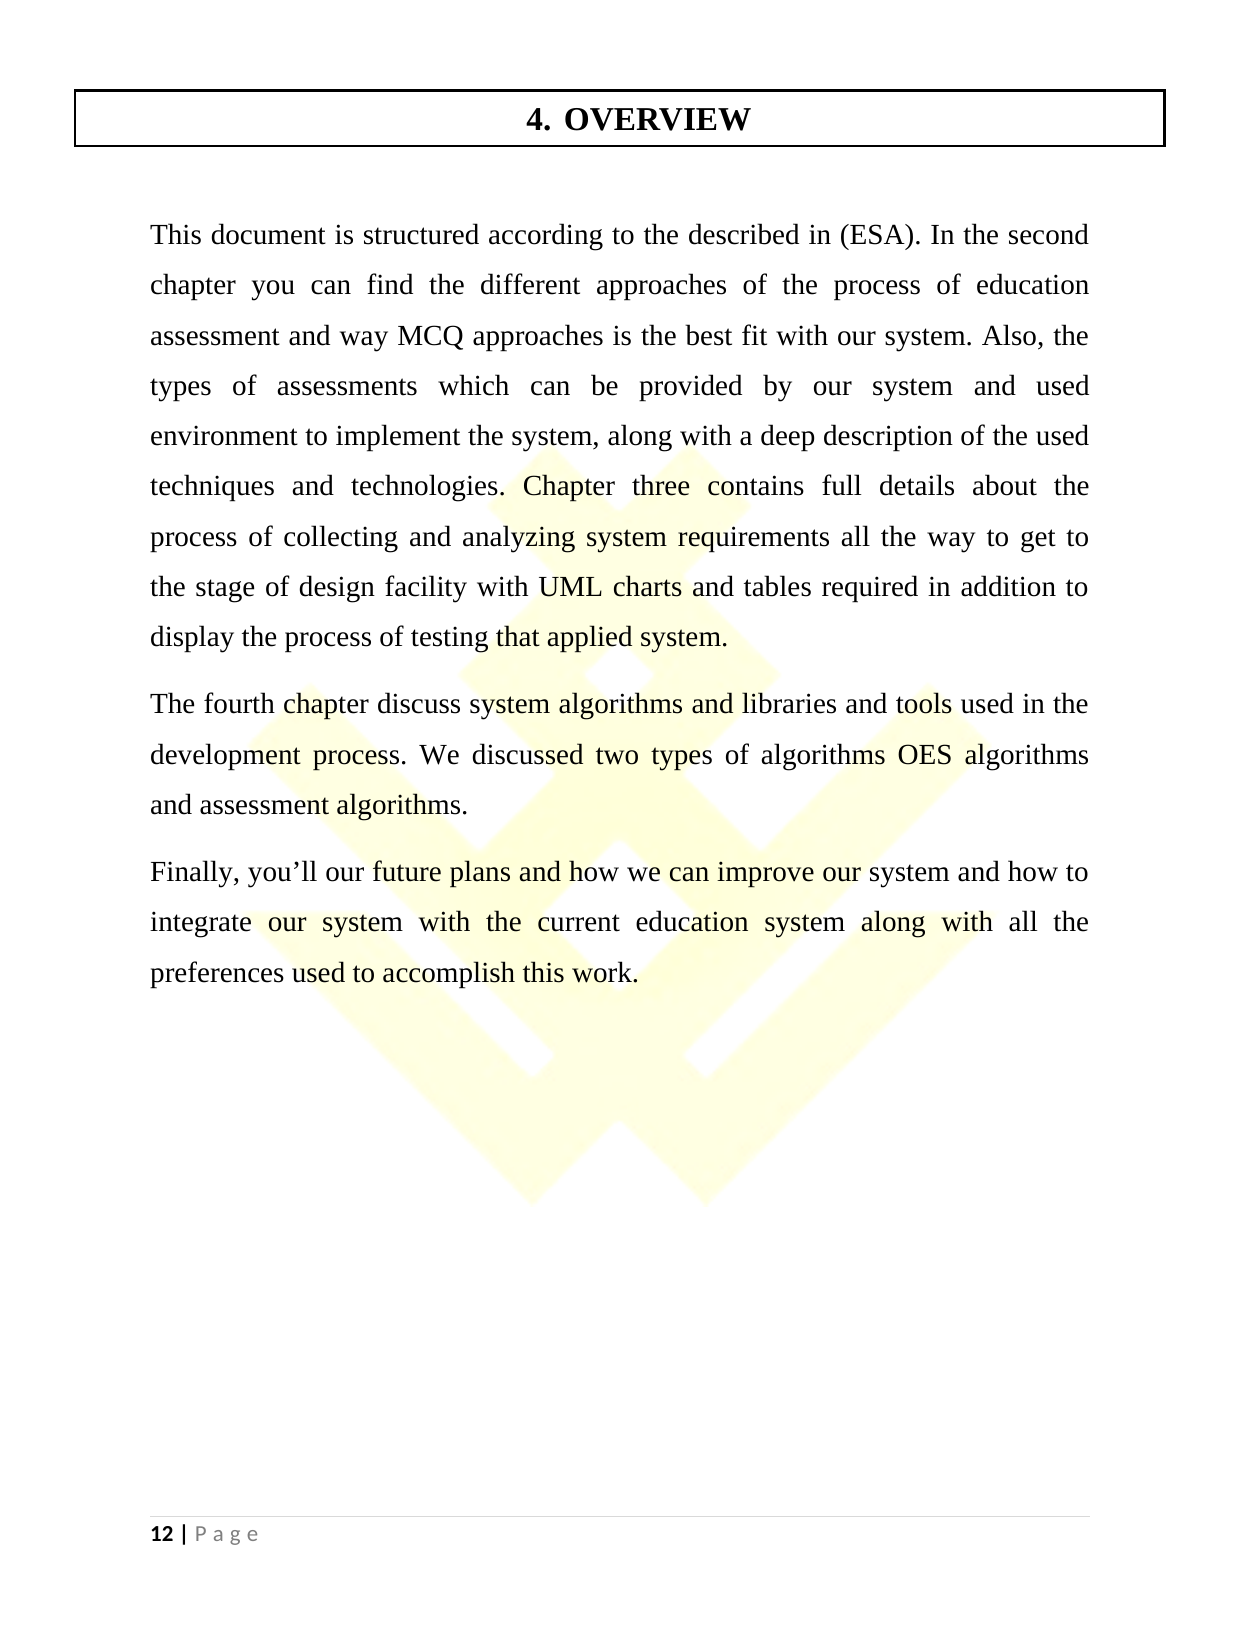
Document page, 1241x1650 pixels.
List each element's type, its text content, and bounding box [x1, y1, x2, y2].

list This document is structured according to the described in (ESA). In the second chapter you can find the different approaches of the process of education assessment and way MCQ approaches is the best fit with our system. Also, the types of assessments which can be provided by our system and used environment to implement the system, along with a deep description of the used techniques and technologies. Chapter three contains full details about the process of collecting and analyzing system requirements all the way to get to the stage of design facility with UML charts and tables required in addition to display the process of testing that applied system. [150, 217, 1090, 653]
text Finally, you’ll our future plans and how we can improve our system and how to integrate our system with the current education system along with all the preferences used to accomplish this work. [150, 854, 1090, 988]
text The fourth chapter discuss system algorithms and libraries and tools used in the development process. We discussed two types of algorithms OES algorithms and assessment algorithms. [150, 686, 1090, 821]
